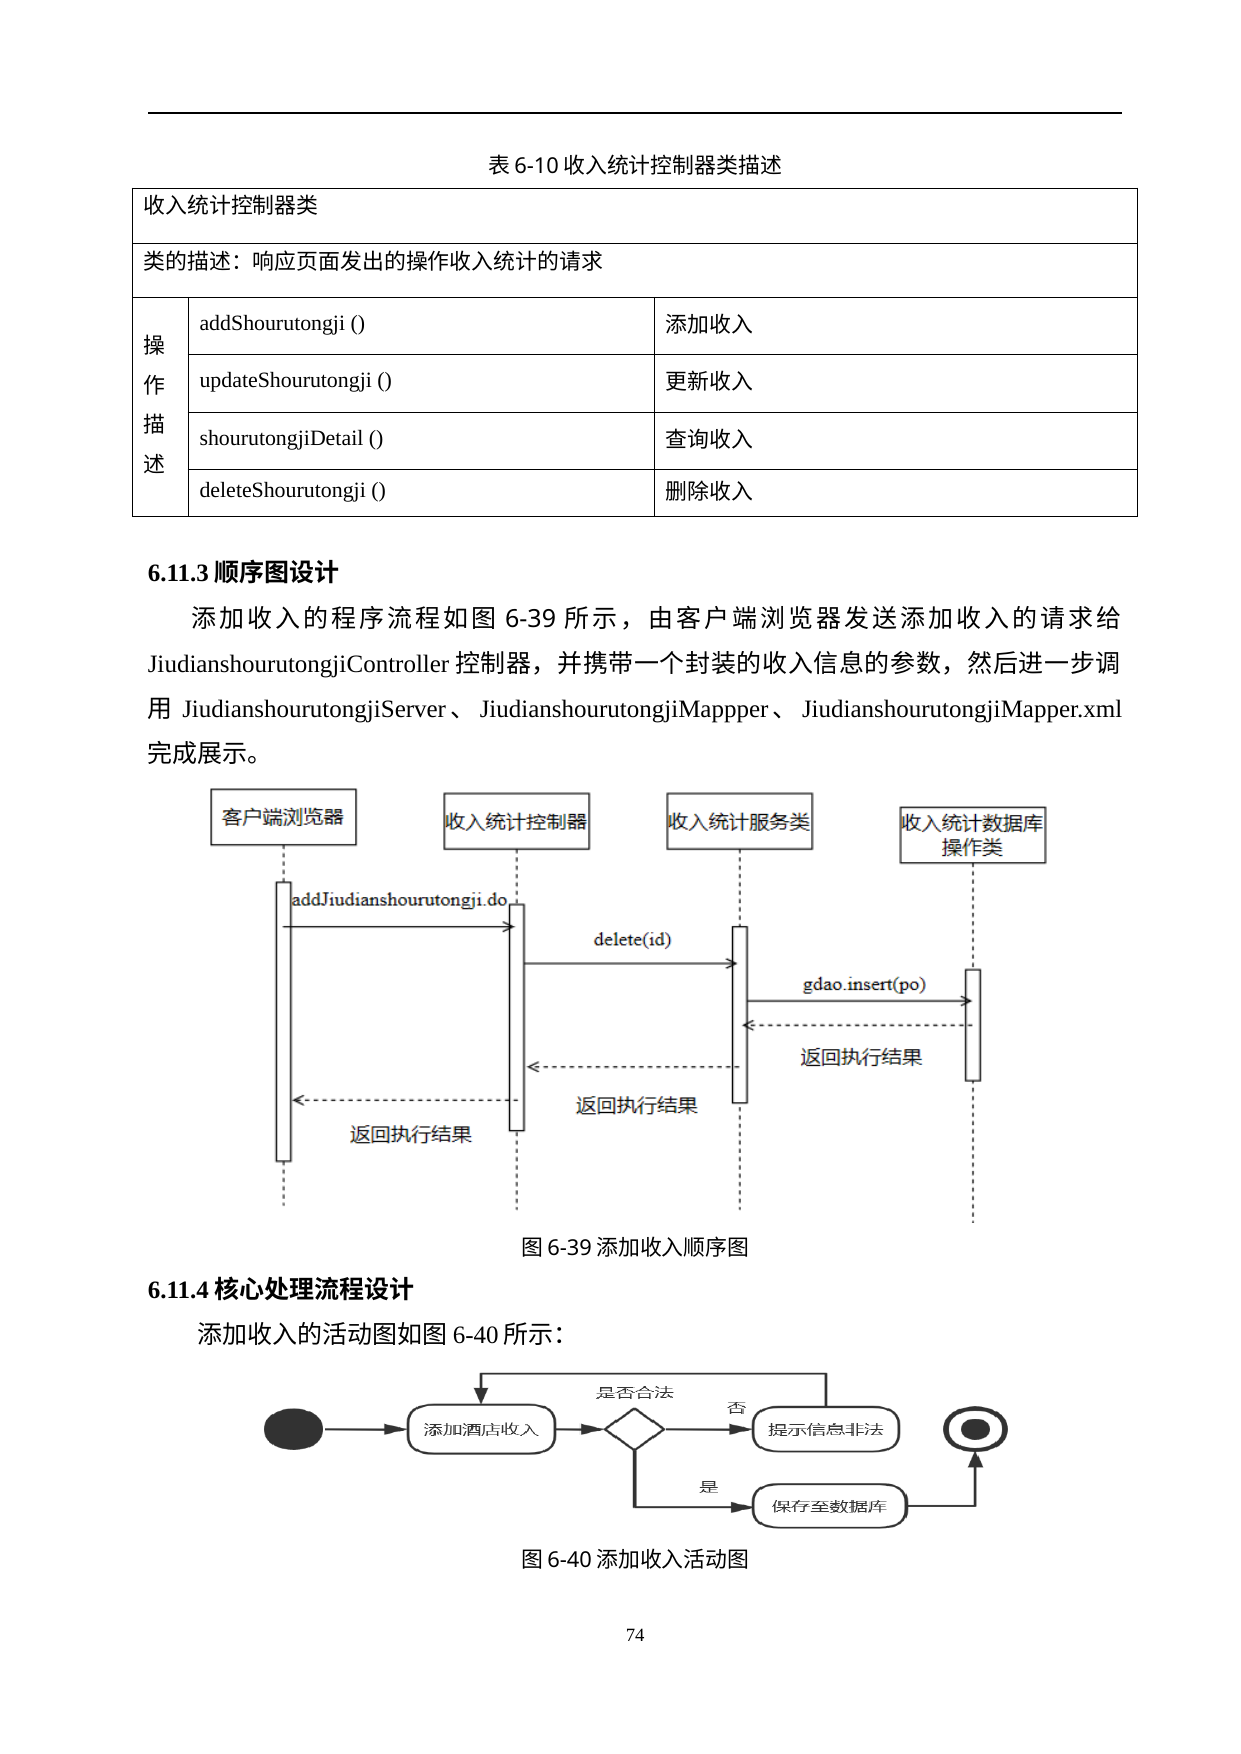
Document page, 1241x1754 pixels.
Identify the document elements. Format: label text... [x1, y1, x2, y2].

table_cell addShourutongji () [189, 298, 654, 354]
table_cell shourutongjiDetail () [189, 413, 654, 469]
table_cell 查询收入 [655, 413, 1137, 469]
subtitle 6.11.4核心处理流程设计 [148, 1269, 1122, 1305]
text 添加收入的程序流程如图6-39所示，由客户端浏览器发送添加收入的请求给JiudianshourutongjiController控制器，并携带一个封装的收入信息的参数，然后进一步调用JiudianshourutongjiServer、JiudianshourutongjiMappper、JiudianshourutongjiMapper.xml完成展示。 [148, 598, 1122, 770]
table_cell 更新收入 [655, 355, 1137, 412]
table_cell 添加收入 [655, 298, 1137, 354]
table_cell deleteShourutongji () [189, 470, 654, 516]
table_cell 删除收入 [655, 470, 1137, 516]
table_header 收入统计控制器类 [133, 189, 1137, 243]
picture [255, 1359, 1015, 1536]
table_cell 类的描述：响应页面发出的操作收入统计的请求 [133, 244, 1137, 297]
table_cell updateShourutongji () [189, 355, 654, 412]
subtitle 6.11.3顺序图设计 [148, 553, 1122, 589]
text 图6-39添加收入顺序图 [148, 1229, 1122, 1261]
table_cell 操作描述 [133, 298, 188, 516]
text 添加收入的活动图如图6-40所示： [148, 1314, 1122, 1351]
picture [198, 779, 1072, 1223]
text 表6-10收入统计控制器类描述 [148, 148, 1122, 179]
text 图6-40添加收入活动图 [148, 1542, 1122, 1574]
